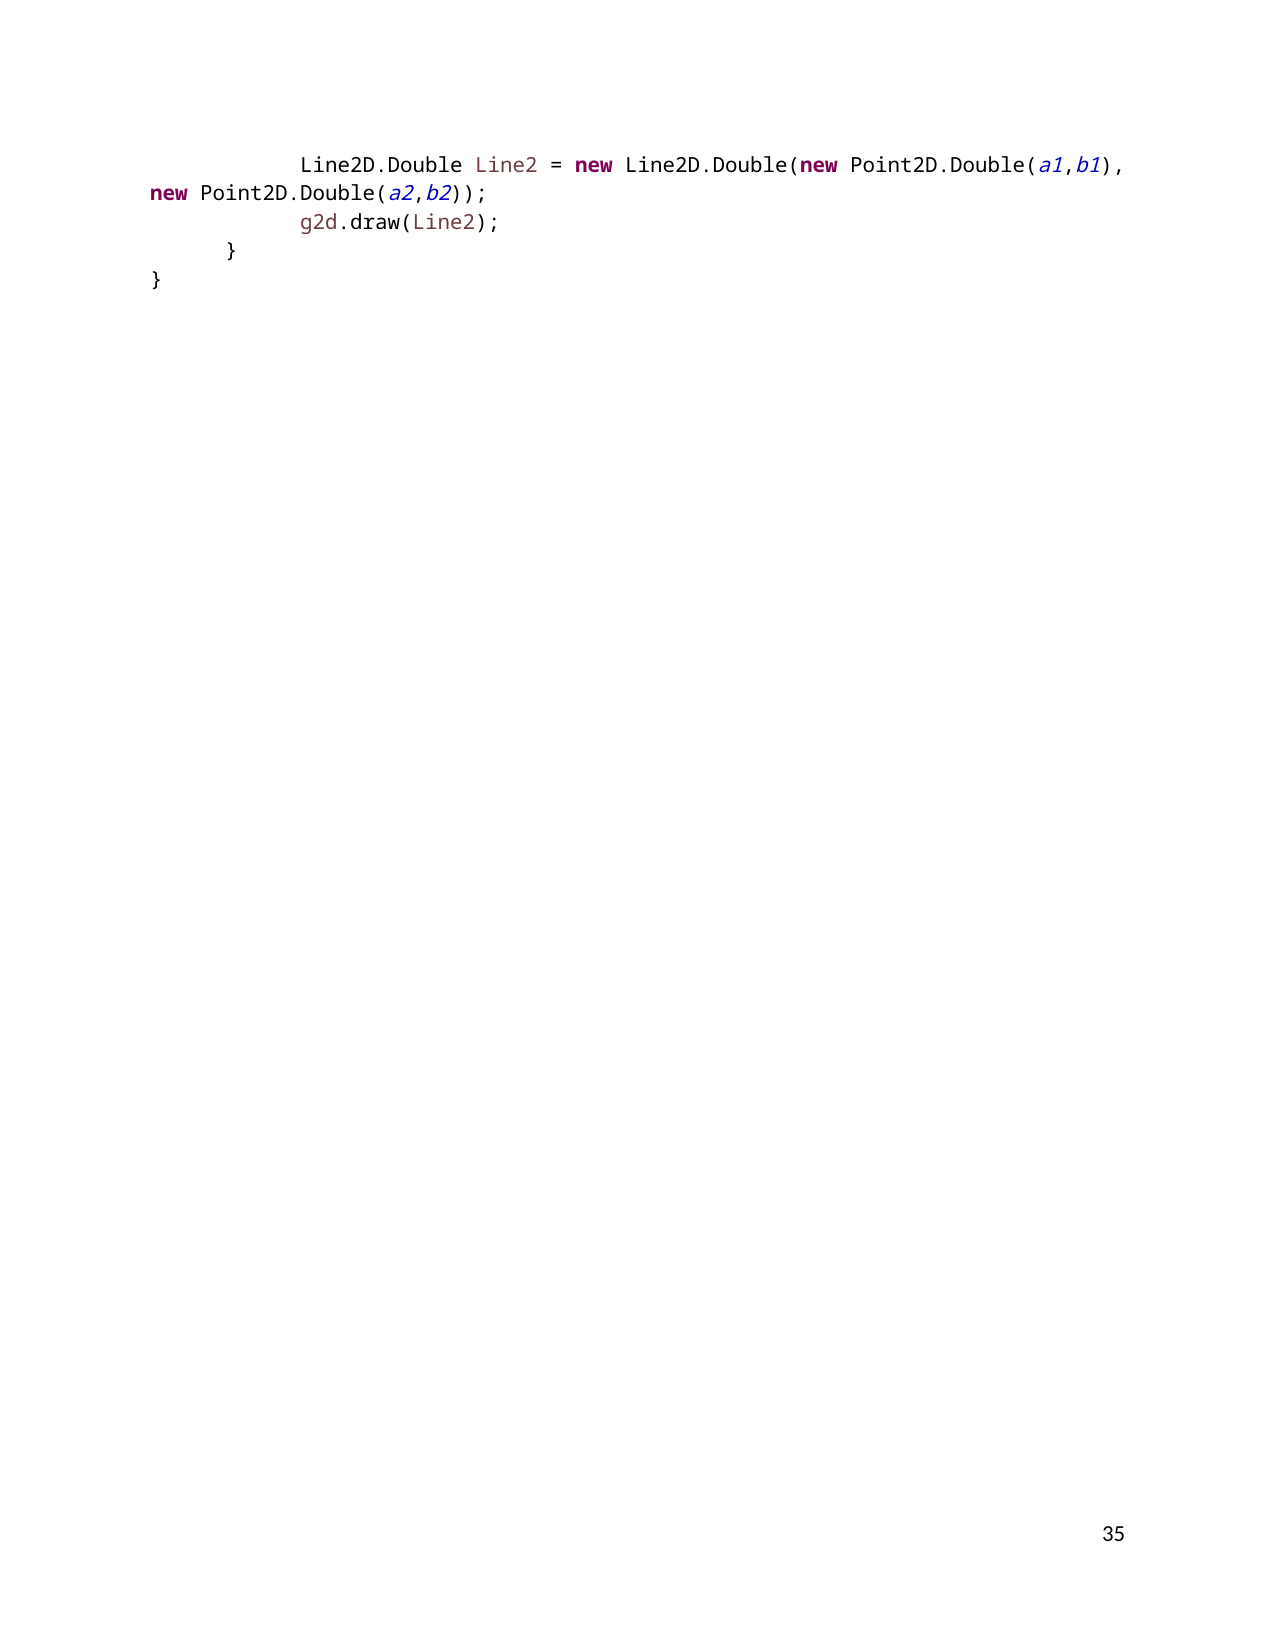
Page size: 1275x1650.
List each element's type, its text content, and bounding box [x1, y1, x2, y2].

text g2d.draw(Line2); [150, 207, 1125, 235]
text } [150, 264, 1125, 292]
text } [150, 235, 1125, 264]
text Line2D.Double Line2 = new Line2D.Double(new Point2D.Double(a1,b1), new Point2D.Double(a2,b2)); [150, 150, 1125, 207]
